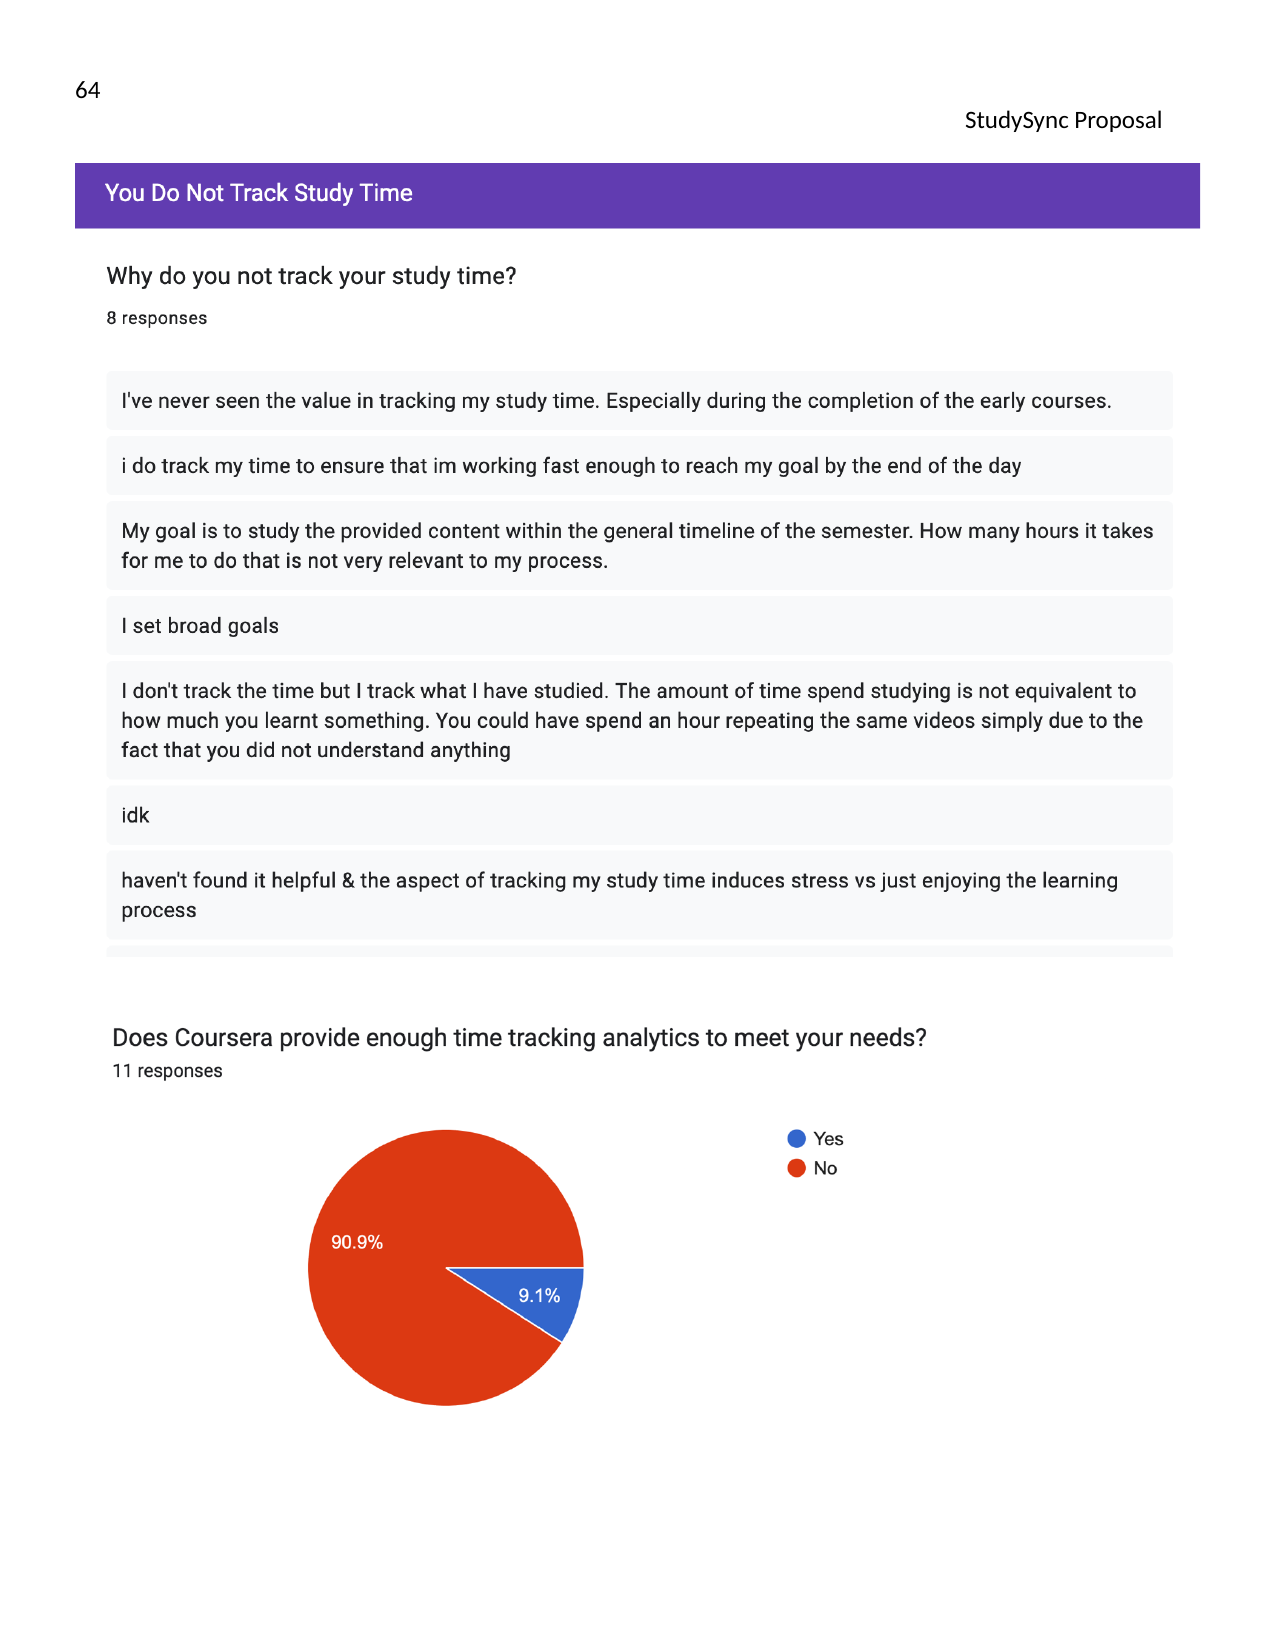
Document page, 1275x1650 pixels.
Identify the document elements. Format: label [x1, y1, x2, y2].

picture [75, 163, 1200, 1459]
